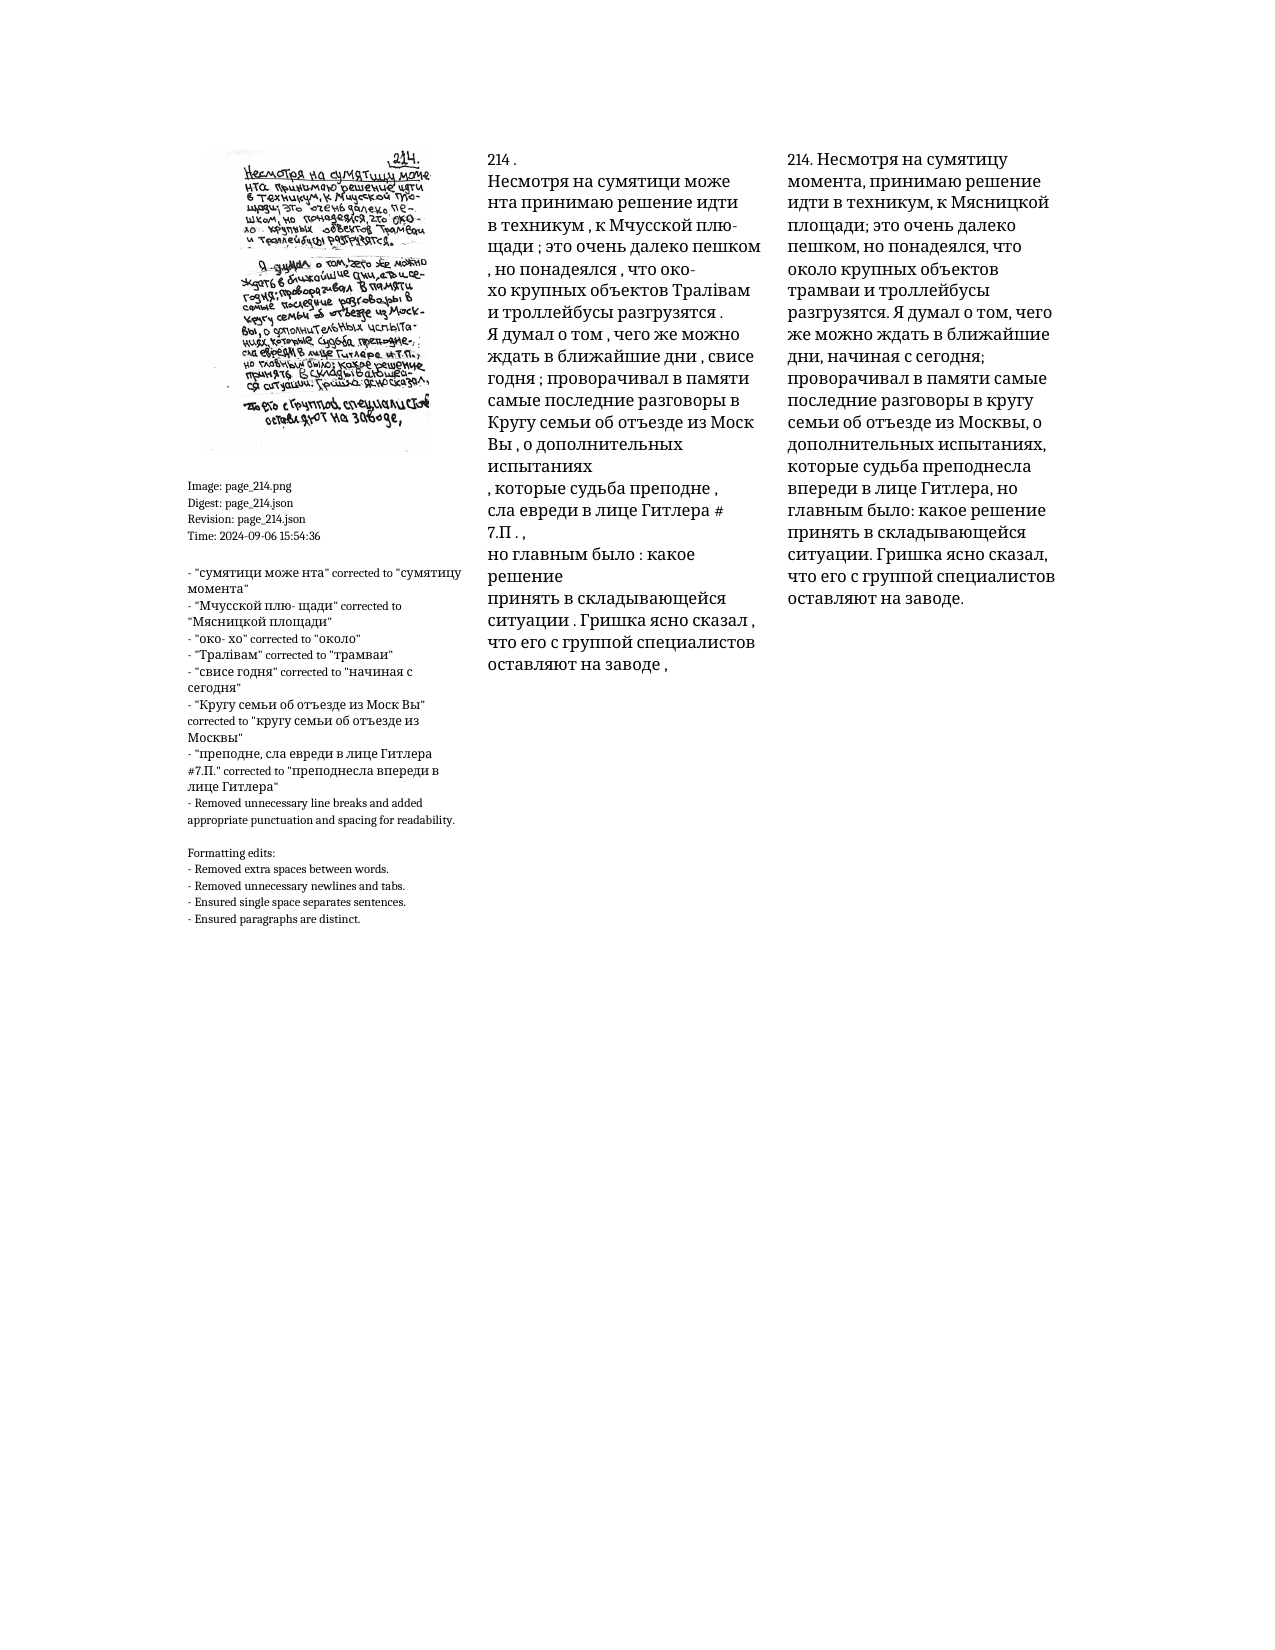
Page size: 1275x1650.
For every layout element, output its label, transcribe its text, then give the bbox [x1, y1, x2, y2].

table_header Image: page_214.png Digest: page_214.json Revision: page_214.json Time: 2024-09-06 15:54:36 - "сумятици може нта" corrected to "сумятицу момента" - "Мчусской плю- щади" corrected to "Мясницкой площади" - "око- хо" corrected to "около" - "Тралівам" corrected to "трамваи" - "свисе годня" corrected to "начиная с сегодня" - "Кругу семьи об отъезде из Моск Вы" corrected to "кругу семьи об отъезде из Москвы" - "преподне, сла евреди в лице Гитлера #7.П." corrected to "преподнесла впереди в лице Гитлера" - Removed unnecessary line breaks and added appropriate punctuation and spacing for readability. Formatting edits: - Removed extra spaces between words. - Removed unnecessary newlines and tabs. - Ensured single space separates sentences. - Ensured paragraphs are distinct. [176, 150, 476, 1500]
picture [206, 150, 432, 455]
table_header 214 . Несмотря на сумятици може нта принимаю решение идти в техникум , к Мчусской плю- щади ; это очень далеко пешком , но понадеялся , что око- хо крупных объектов Тралівам и троллейбусы разгрузятся . Я думал о том , чего же можно ждать в ближайшие дни , свисе годня ; проворачивал в памяти самые последние разговоры в Кругу семьи об отъезде из Моск Вы , о дополнительных испытаниях , которые судьба преподне , сла евреди в лице Гитлера # 7.П . , но главным было : какое решение принять в складывающейся ситуации . Гришка ясно сказал , что его с группой специалистов оставляют на заводе , [476, 150, 776, 1500]
table_header 214. Несмотря на сумятицу момента, принимаю решение идти в техникум, к Мясницкой площади; это очень далеко пешком, но понадеялся, что около крупных объектов трамваи и троллейбусы разгрузятся. Я думал о том, чего же можно ждать в ближайшие дни, начиная с сегодня; проворачивал в памяти самые последние разговоры в кругу семьи об отъезде из Москвы, о дополнительных испытаниях, которые судьба преподнесла впереди в лице Гитлера, но главным было: какое решение принять в складывающейся ситуации. Гришка ясно сказал, что его с группой специалистов оставляют на заводе. [776, 150, 1076, 1500]
